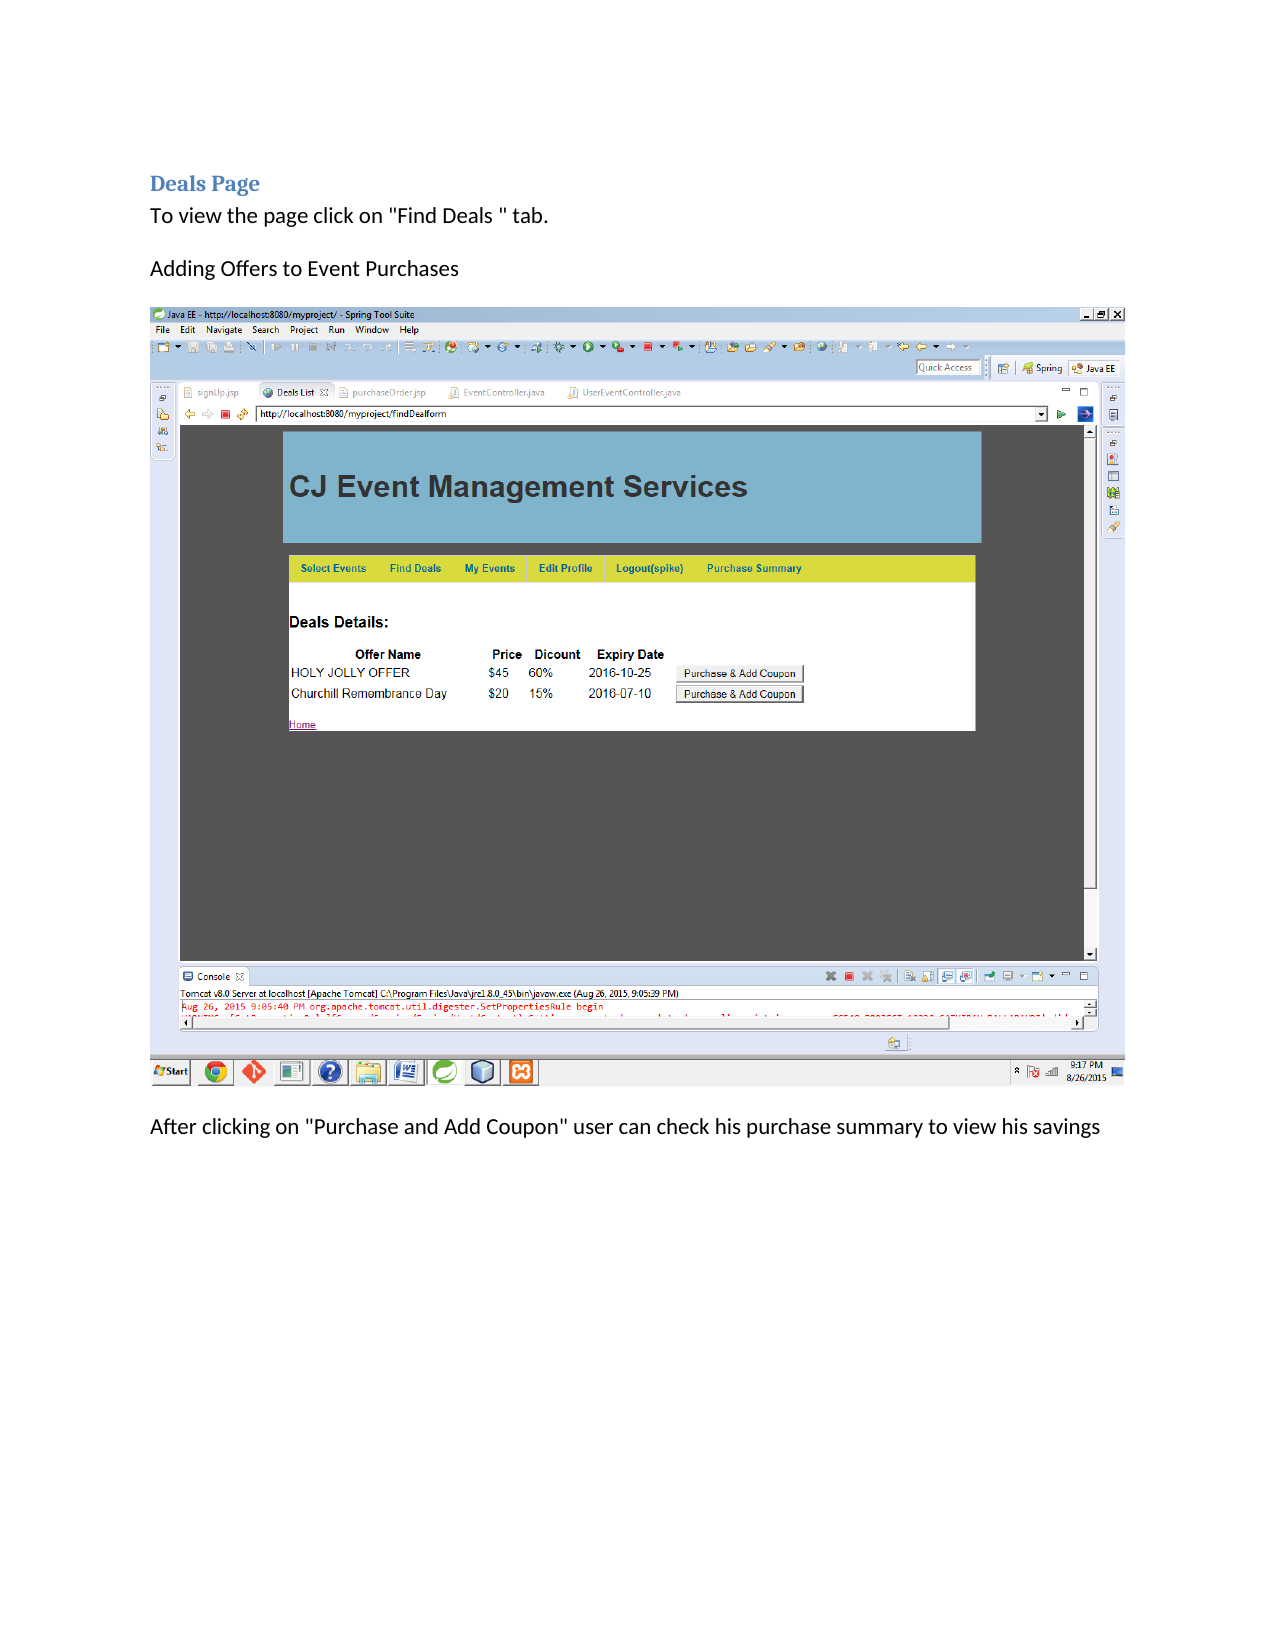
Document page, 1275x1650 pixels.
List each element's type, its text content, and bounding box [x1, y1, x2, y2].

text After clicking on "Purchase and Add Coupon" user can check his purchase summary to view his savings [150, 1112, 1125, 1140]
picture [150, 307, 1125, 1087]
text Adding Offers to Event Purchases [150, 254, 1125, 282]
text To view the page click on "Find Deals " tab. [150, 201, 1125, 229]
subtitle Deals Page [150, 171, 1125, 197]
